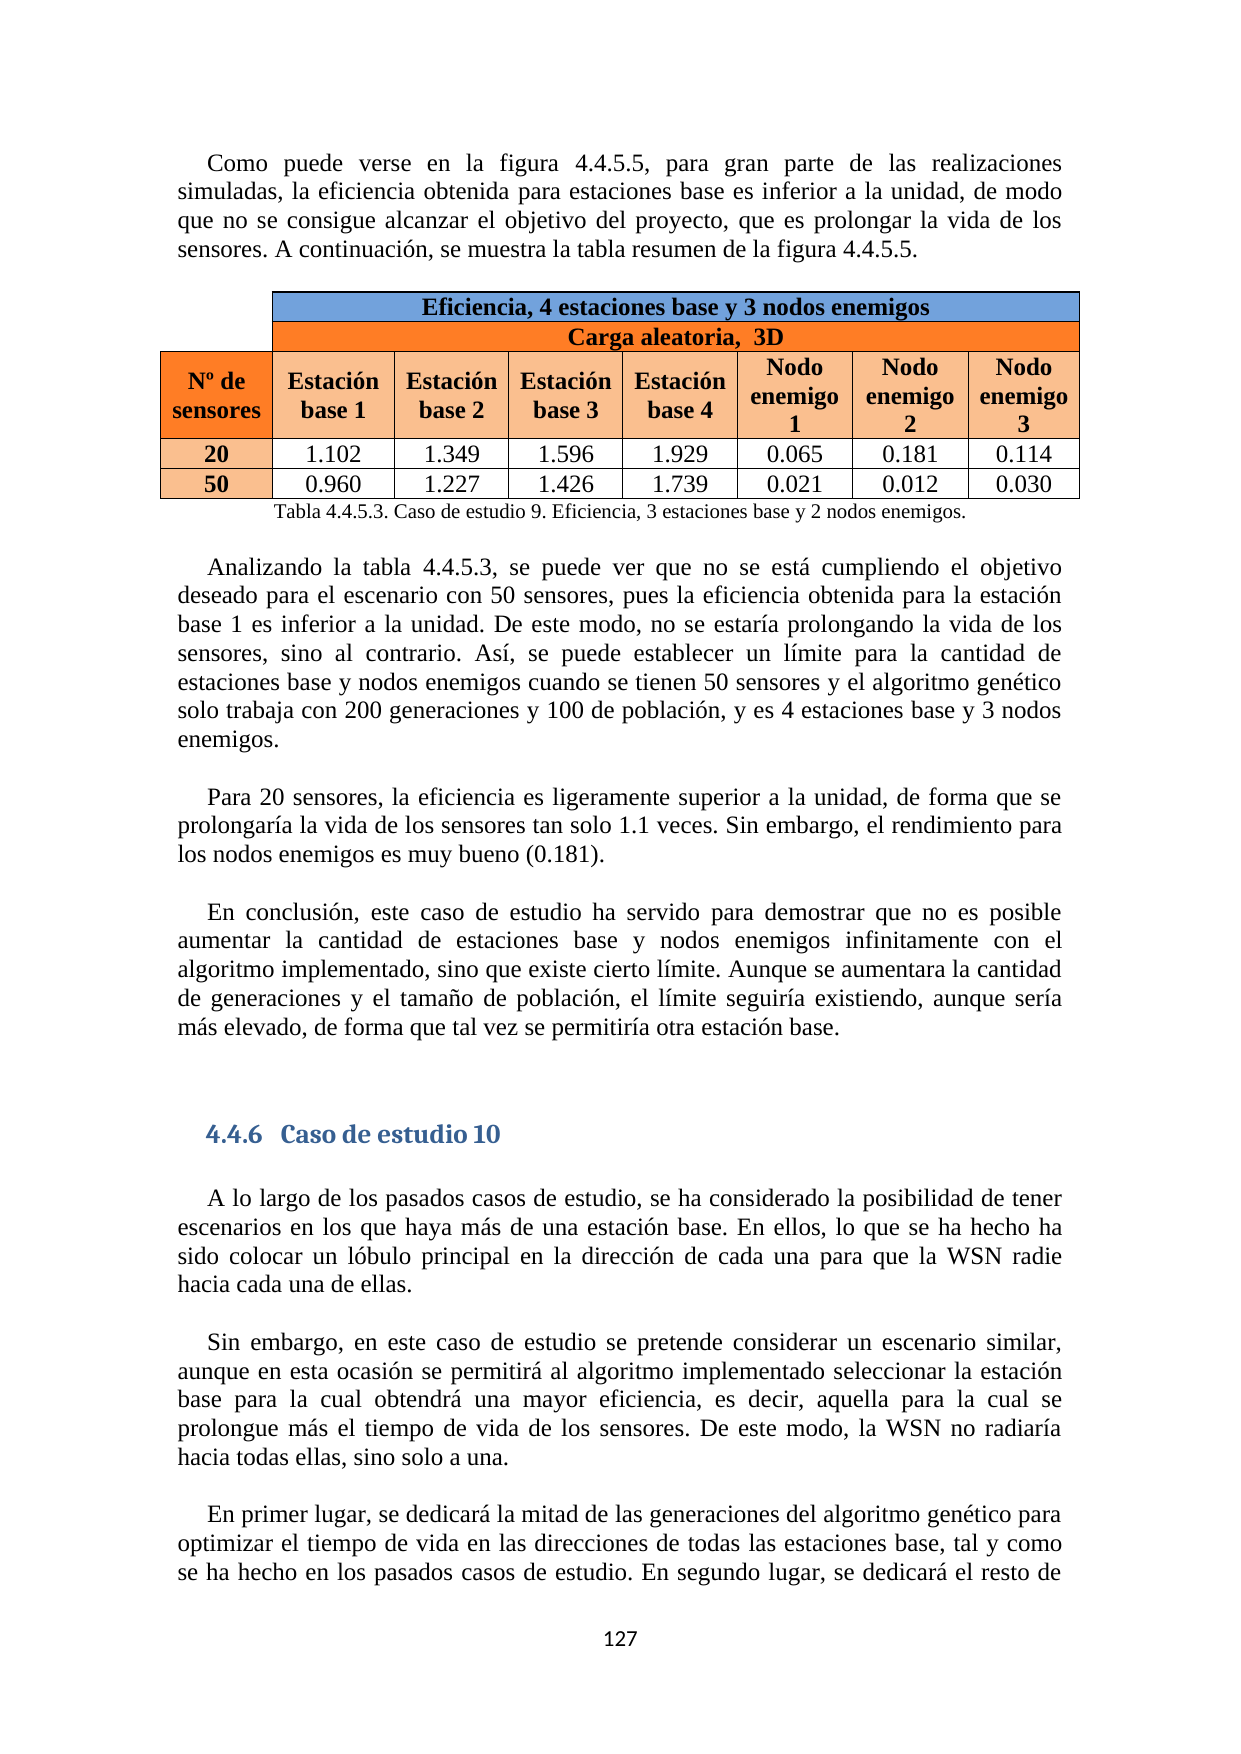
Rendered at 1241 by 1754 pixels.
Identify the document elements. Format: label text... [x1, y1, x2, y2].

text Analizando la tabla 4.4.5.3, se puede ver que no se está cumpliendo el objetivo deseado para el escenario con 50 sensores, pues la eficiencia obtenida para la estación base 1 es inferior a la unidad. De este modo, no se estaría prolongando la vida de los sensores, sino al contrario. Así, se puede establecer un límite para la cantidad de estaciones base y nodos enemigos cuando se tienen 50 sensores y el algoritmo genético solo trabaja con 200 generaciones y 100 de población, y es 4 estaciones base y 3 nodos enemigos. [177, 552, 1063, 753]
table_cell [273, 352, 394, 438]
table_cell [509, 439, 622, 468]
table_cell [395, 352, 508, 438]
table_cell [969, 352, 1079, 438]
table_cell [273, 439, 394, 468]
text Sin embargo, en este caso de estudio se pretende considerar un escenario similar, aunque en esta ocasión se permitirá al algoritmo implementado seleccionar la estación base para la cual obtendrá una mayor eficiencia, es decir, aquella para la cual se prolongue más el tiempo de vida de los sensores. De este modo, la WSN no radiaría hacia todas ellas, sino solo a una. [177, 1327, 1063, 1471]
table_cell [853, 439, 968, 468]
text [177, 1499, 1063, 1586]
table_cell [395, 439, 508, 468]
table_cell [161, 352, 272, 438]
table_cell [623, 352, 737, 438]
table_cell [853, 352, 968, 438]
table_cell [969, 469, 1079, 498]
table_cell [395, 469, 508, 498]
text En conclusión, este caso de estudio ha servido para demostrar que no es posible aumentar la cantidad de estaciones base y nodos enemigos infinitamente con el algoritmo implementado, sino que existe cierto límite. Aunque se aumentara la cantidad de generaciones y el tamaño de población, el límite seguiría existiendo, aunque sería más elevado, de forma que tal vez se permitiría otra estación base. [177, 897, 1063, 1040]
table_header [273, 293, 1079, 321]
subtitle Caso de estudio 10 [206, 1119, 1063, 1150]
text Tabla 4.4.5.3. Caso de estudio 9. Eficiencia, 3 estaciones base y 2 nodos enemigos. [177, 499, 1063, 523]
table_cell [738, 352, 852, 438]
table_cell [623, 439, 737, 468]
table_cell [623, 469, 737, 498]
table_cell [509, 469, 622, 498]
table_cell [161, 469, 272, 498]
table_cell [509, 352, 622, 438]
text Para 20 sensores, la eficiencia es ligeramente superior a la unidad, de forma que se prolongaría la vida de los sensores tan solo 1.1 veces. Sin embargo, el rendimiento para los nodos enemigos es muy bueno (0.181). [177, 782, 1063, 868]
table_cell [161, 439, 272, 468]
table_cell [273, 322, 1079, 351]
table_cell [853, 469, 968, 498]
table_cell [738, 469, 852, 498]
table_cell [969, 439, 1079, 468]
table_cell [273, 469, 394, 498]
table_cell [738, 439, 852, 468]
text Como puede verse en la figura 4.4.5.5, para gran parte de las realizaciones simuladas, la eficiencia obtenida para estaciones base es inferior a la unidad, de modo que no se consigue alcanzar el objetivo del proyecto, que es prolongar la vida de los sensores. A continuación, se muestra la tabla resumen de la figura 4.4.5.5. [177, 148, 1063, 263]
text A lo largo de los pasados casos de estudio, se ha considerado la posibilidad de tener escenarios en los que haya más de una estación base. En ellos, lo que se ha hecho ha sido colocar un lóbulo principal en la dirección de cada una para que la WSN radie hacia cada una de ellas. [177, 1183, 1063, 1298]
